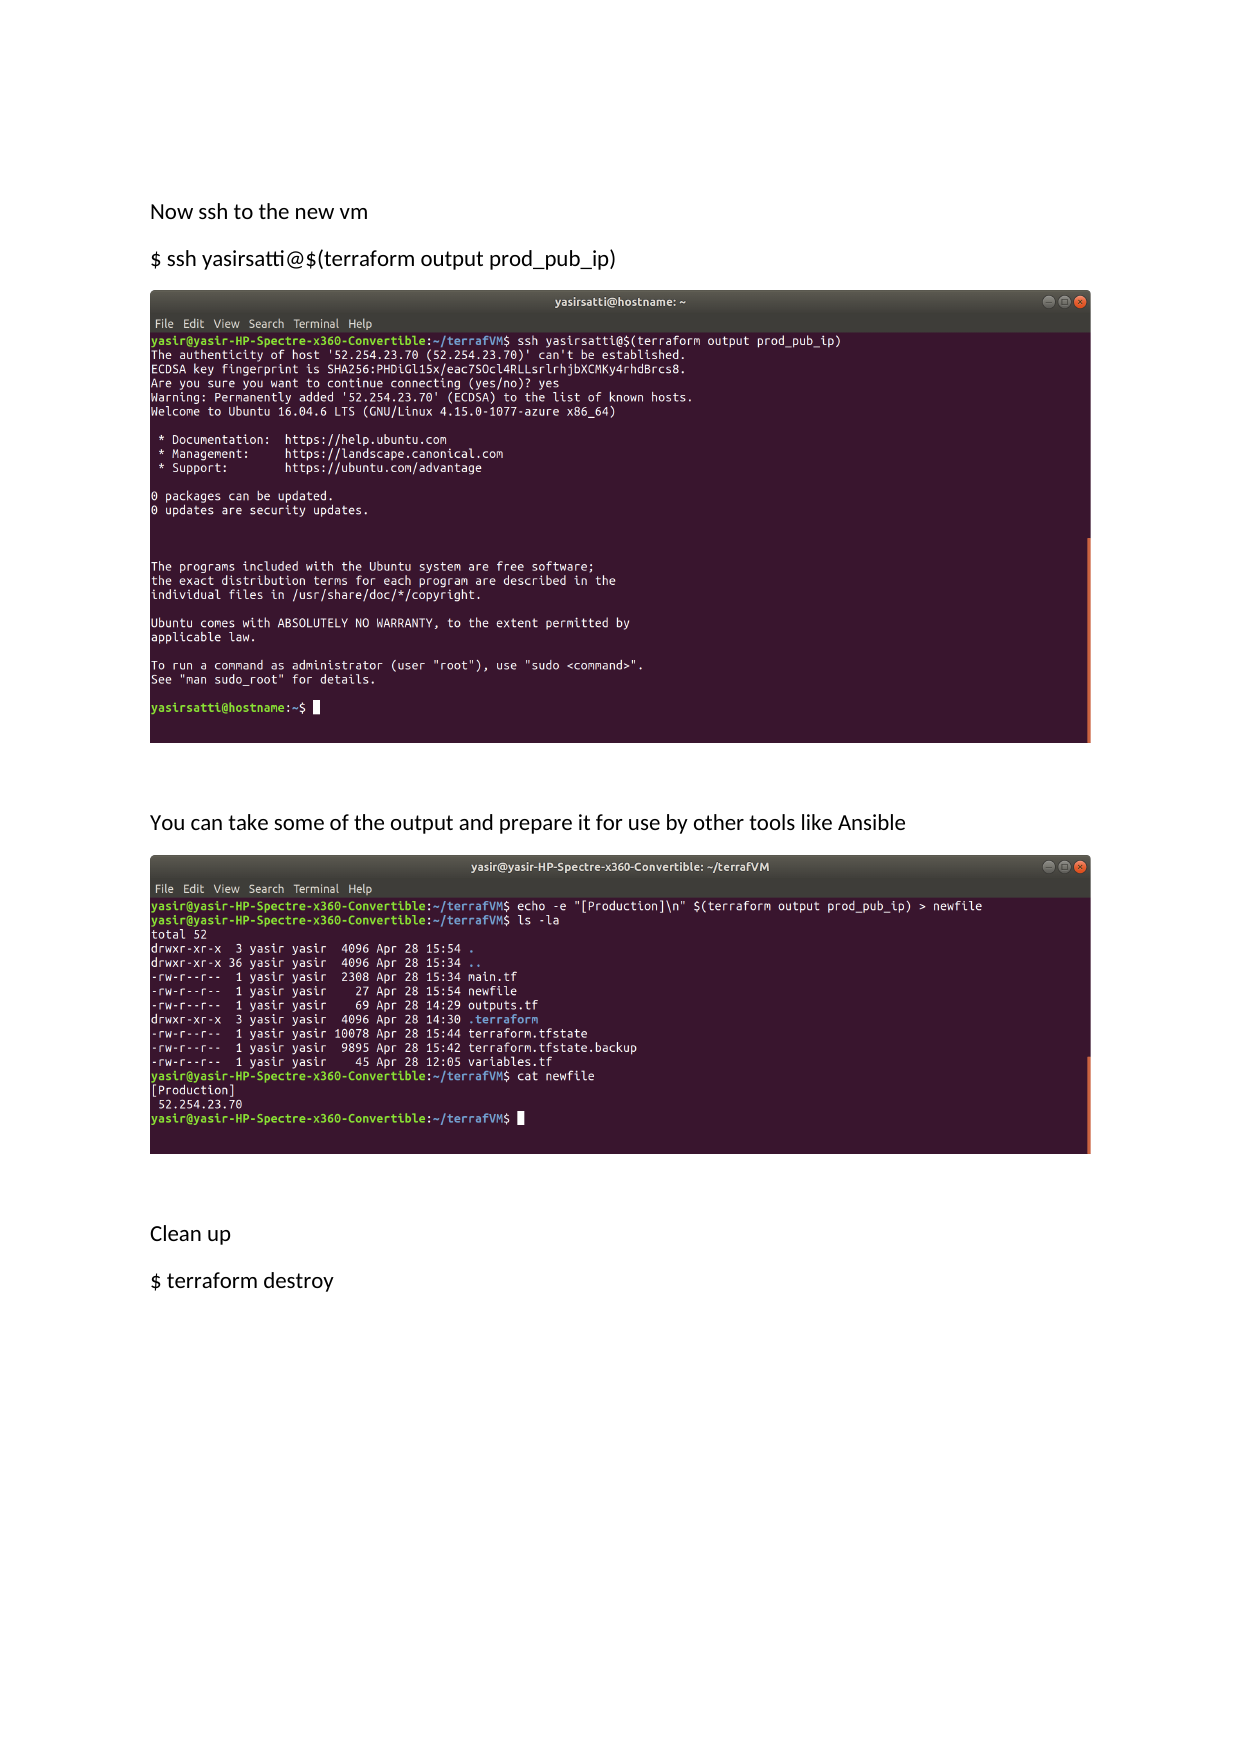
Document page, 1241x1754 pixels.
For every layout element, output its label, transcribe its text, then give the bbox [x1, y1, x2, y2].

text You can take some of the output and prepare it for use by other tools like Ansible [150, 808, 1090, 836]
text Now ssh to the new vm [150, 197, 1090, 225]
picture [150, 855, 1091, 1154]
text $ ssh yasirsatti@$(terraform output prod_pub_ip) [150, 244, 1090, 272]
picture [150, 290, 1091, 743]
text $ terraform destroy [150, 1266, 1090, 1294]
text Clean up [150, 1219, 1090, 1247]
